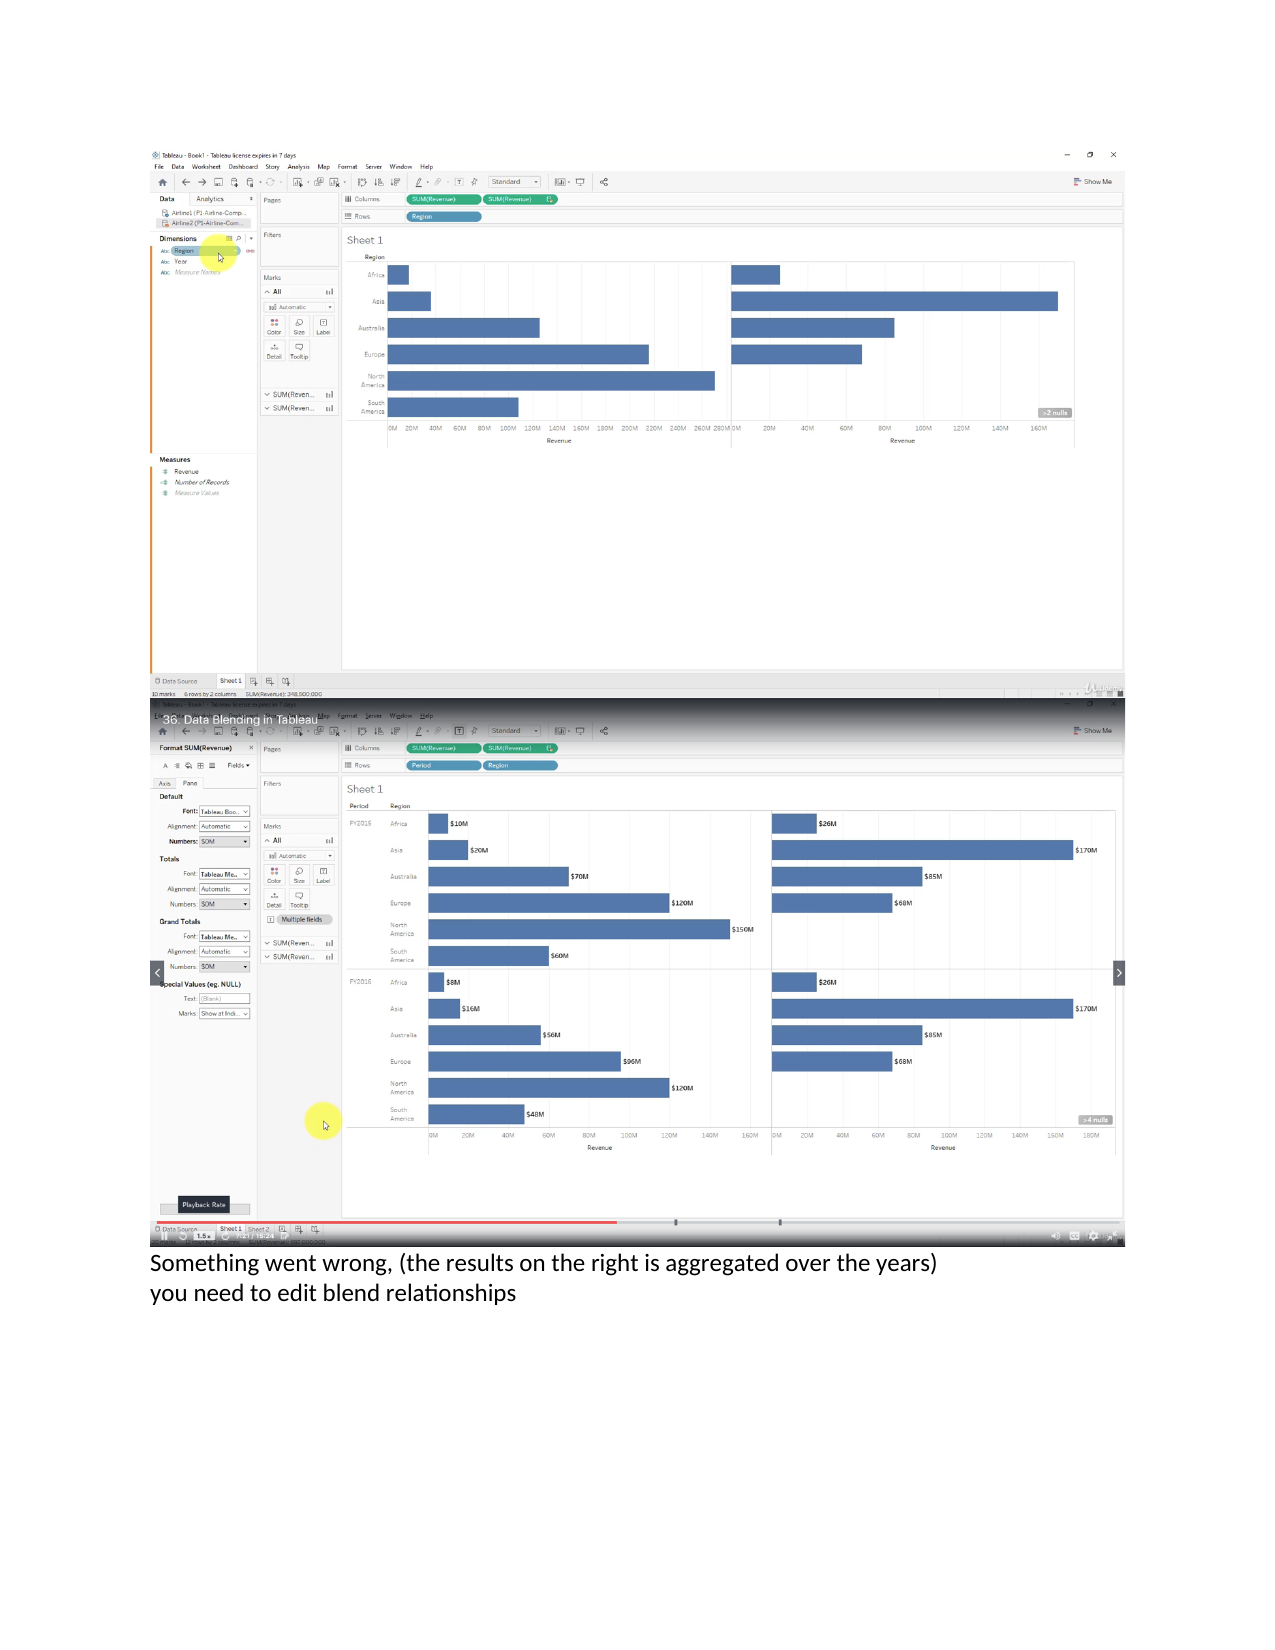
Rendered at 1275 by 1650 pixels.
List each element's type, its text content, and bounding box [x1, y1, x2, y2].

text you need to edit blend relationships [150, 1277, 1125, 1308]
picture [150, 150, 1125, 1247]
text Something went wrong, (the results on the right is aggregated over the years) [150, 1247, 1125, 1277]
